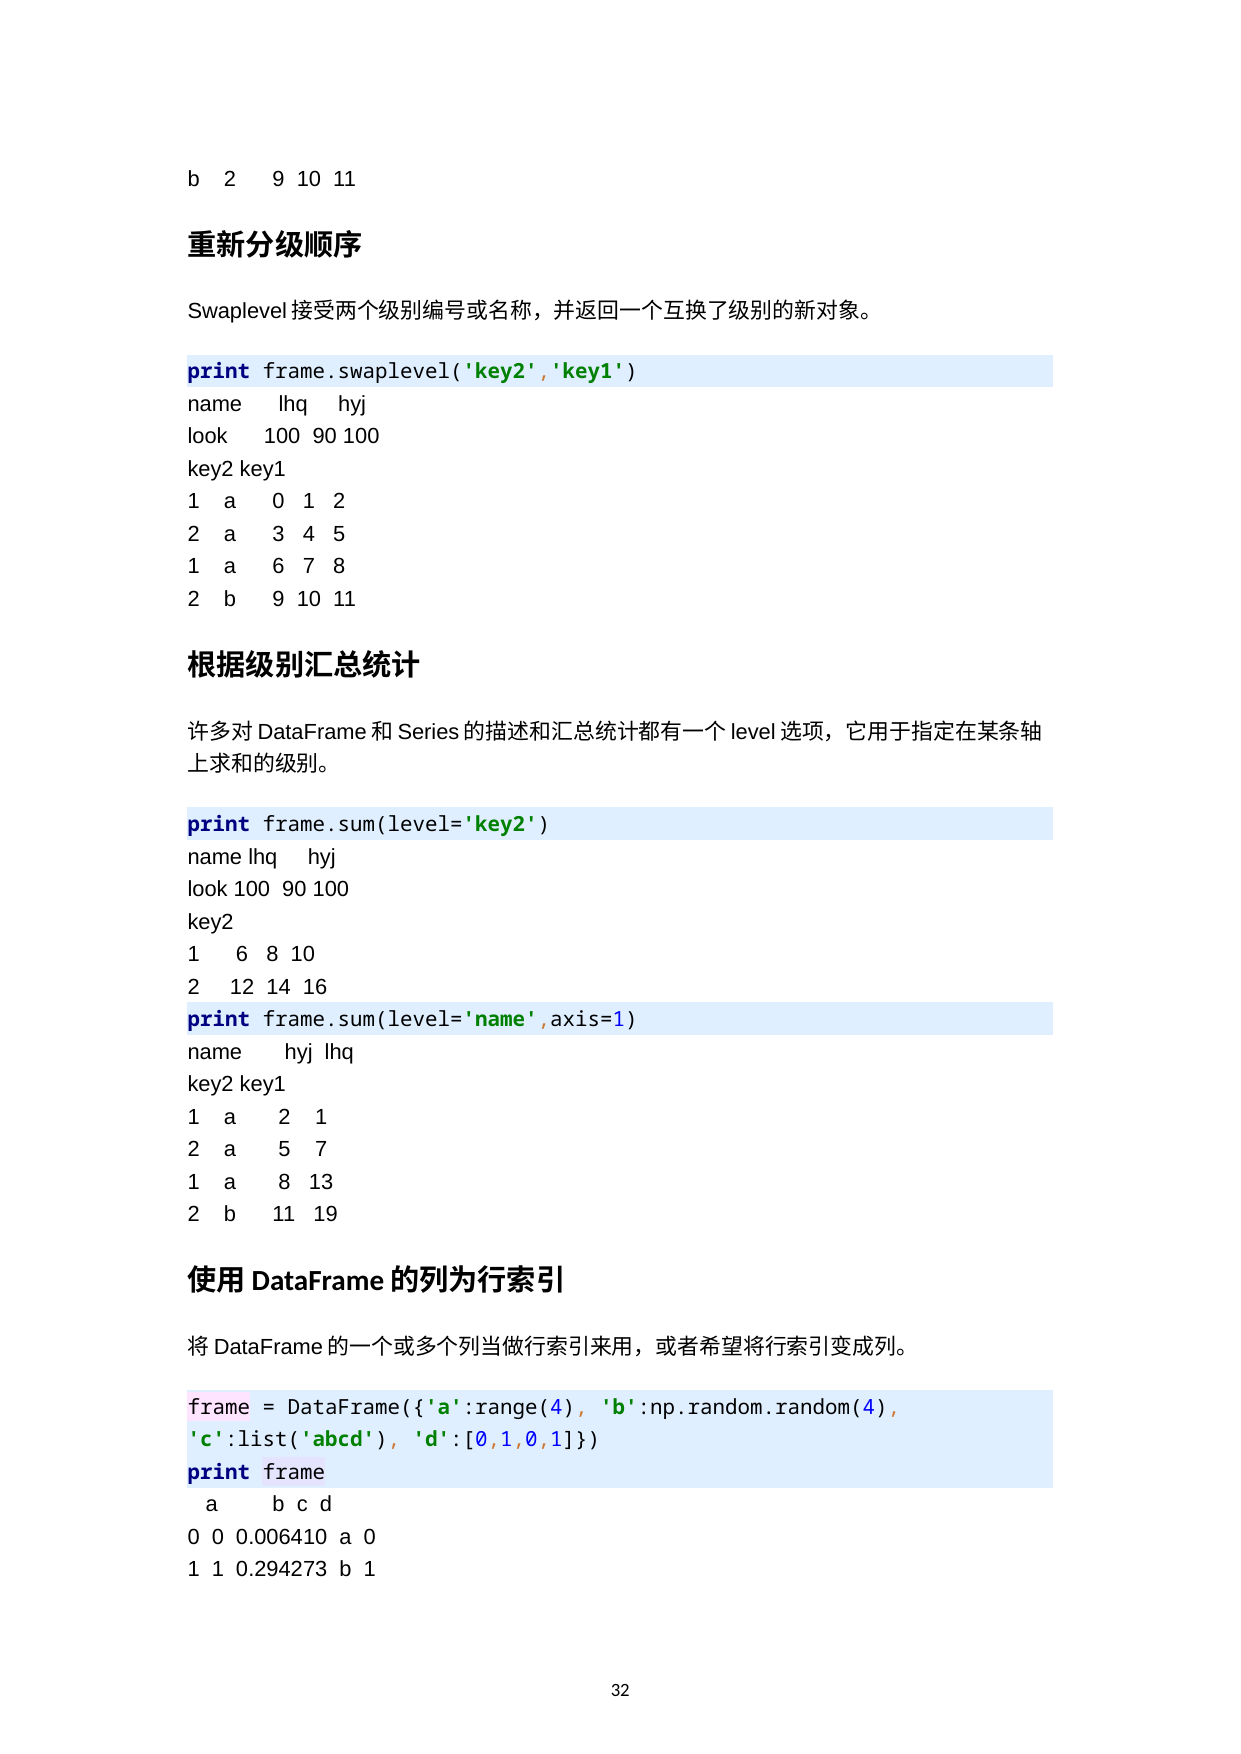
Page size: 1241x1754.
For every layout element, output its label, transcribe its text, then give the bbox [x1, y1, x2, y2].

text 2 12 14 16 [187, 970, 1053, 1002]
text key2 key1 [187, 1067, 1053, 1100]
text 1 6 8 10 [187, 937, 1053, 970]
text 许多对DataFrame和Series的描述和汇总统计都有一个level选项，它用于指定在某条轴上求和的级别。 [187, 713, 1053, 778]
text Swaplevel接受两个级别编号或名称，并返回一个互换了级别的新对象。 [187, 293, 1053, 326]
text print frame.swaplevel('key2','key1') [187, 355, 1053, 387]
text look 100 90 100 [187, 872, 1053, 905]
text b 2 9 10 11 [187, 162, 1053, 194]
text name lhq hyj [187, 840, 1053, 872]
text 2 b 9 10 11 [187, 582, 1053, 615]
text 2 a 3 4 5 [187, 517, 1053, 550]
text key2 [187, 905, 1053, 937]
text look 100 90 100 [187, 420, 1053, 452]
text 1 1 0.294273 b 1 [187, 1553, 1053, 1585]
text name lhq hyj [187, 387, 1053, 420]
text 1 a 8 13 [187, 1165, 1053, 1197]
text 1 a 6 7 8 [187, 550, 1053, 582]
subtitle 根据级别汇总统计 [187, 642, 1053, 684]
text 将DataFrame的一个或多个列当做行索引来用，或者希望将行索引变成列。 [187, 1328, 1053, 1361]
text 2 b 11 19 [187, 1197, 1053, 1230]
text name hyj lhq [187, 1035, 1053, 1067]
text 1 a 2 1 [187, 1100, 1053, 1132]
subtitle 重新分级顺序 [187, 222, 1053, 264]
text print frame.sum(level='name',axis=1) [187, 1002, 1053, 1035]
subtitle 使用DataFrame的列为行索引 [187, 1257, 1053, 1299]
text 1 a 0 1 2 [187, 485, 1053, 517]
text frame = DataFrame({'a':range(4), 'b':np.random.random(4), 'c':list('abcd'), 'd':[0,1,0,1]}) print frame [187, 1390, 1053, 1488]
text print frame.sum(level='key2') [187, 807, 1053, 840]
text key2 key1 [187, 452, 1053, 485]
text 2 a 5 7 [187, 1132, 1053, 1165]
text 0 0 0.006410 a 0 [187, 1520, 1053, 1553]
text a b c d [187, 1488, 1053, 1520]
